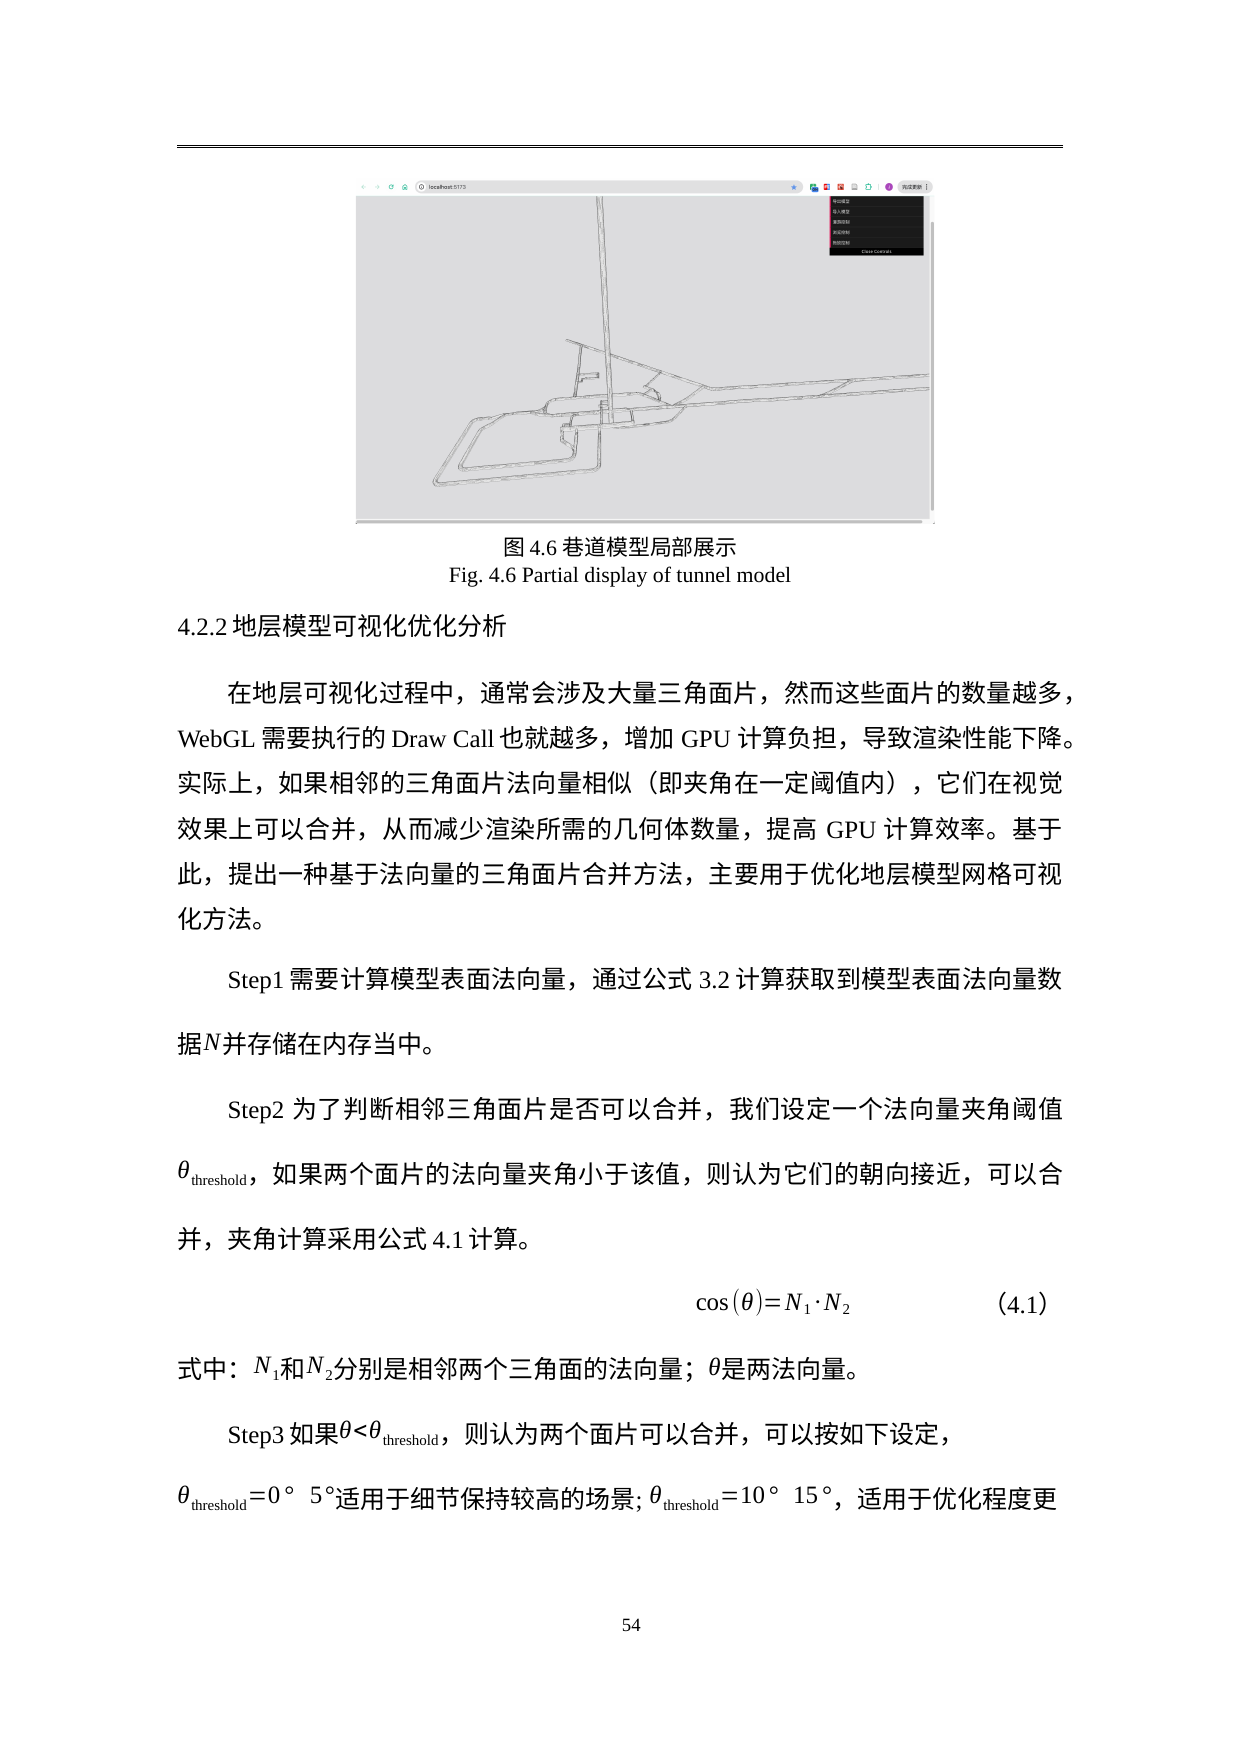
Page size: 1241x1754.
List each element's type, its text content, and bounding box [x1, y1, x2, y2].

text （4.1） [177, 1270, 1063, 1335]
text Fig. 4.6 Partial display of tunnel model [177, 562, 1063, 588]
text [177, 1400, 1063, 1530]
text 式中：和分别是相邻两个三角面的法向量；是两法向量。 [177, 1335, 1063, 1400]
text 4.2.2地层模型可视化优化分析 [177, 606, 1063, 643]
text 图4.6 巷道模型局部展示 [177, 530, 1063, 562]
text 在地层可视化过程中，通常会涉及大量三角面片，然而这些面片的数量越多，WebGL需要执行的Draw Call也就越多，增加 GPU 计算负担，导致渲染性能下降。实际上，如果相邻的三角面片法向量相似（即夹角在一定阈值内），它们在视觉效果上可以合并，从而减少渲染所需的几何体数量，提高 GPU 计算效率。基于此，提出一种基于法向量的三角面片合并方法，主要用于优化地层模型网格可视化方法。 [177, 673, 1063, 936]
text Step1需要计算模型表面法向量，通过公式3.2计算获取到模型表面法向量数据并存储在内存当中。 [177, 945, 1063, 1075]
picture [355, 178, 935, 524]
text Step2 为了判断相邻三角面片是否可以合并，我们设定一个法向量夹角阈值 ，如果两个面片的法向量夹角小于该值，则认为它们的朝向接近，可以合并，夹角计算采用公式4.1计算。 [177, 1075, 1063, 1270]
